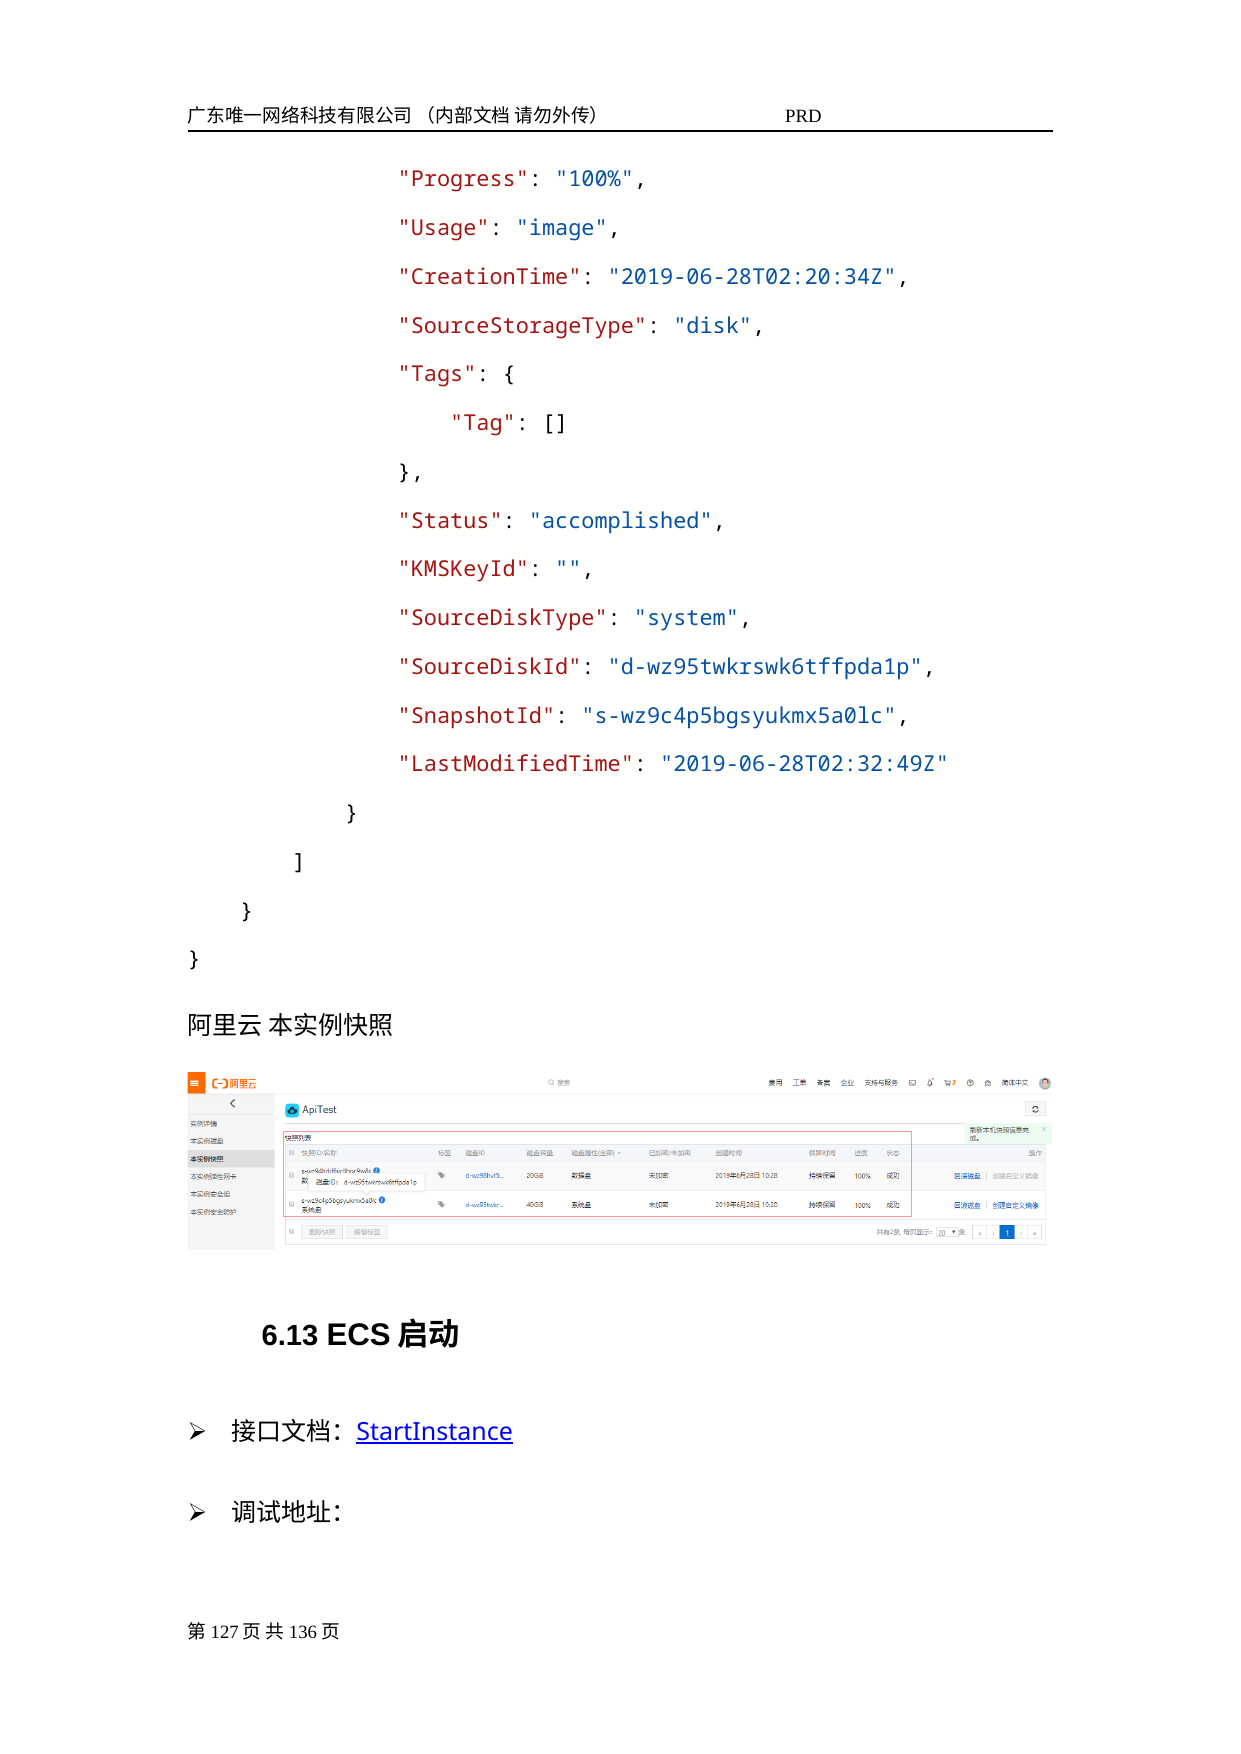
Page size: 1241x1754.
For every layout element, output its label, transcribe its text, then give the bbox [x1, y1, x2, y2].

list 调试地址： [187, 1478, 1053, 1543]
text "LastModifiedTime": "2019-06-28T02:32:49Z" [187, 747, 1053, 779]
text "CreationTime": "2019-06-28T02:20:34Z", [187, 259, 1053, 292]
text } [187, 796, 1053, 828]
text "Tag": [] [187, 406, 1053, 438]
list 接口文档：StartInstance [187, 1397, 1053, 1462]
text "SourceDiskType": "system", [187, 601, 1053, 633]
text "KMSKeyId": "", [187, 552, 1053, 584]
text "Tags": { [187, 357, 1053, 389]
text "SourceStorageType": "disk", [187, 308, 1053, 341]
text }, [187, 454, 1053, 487]
text "Usage": "image", [187, 211, 1053, 243]
text } [187, 942, 1053, 974]
text "SourceDiskId": "d-wz95twkrswk6tffpda1p", [187, 649, 1053, 682]
text "Status": "accomplished", [187, 503, 1053, 536]
text ] [187, 844, 1053, 877]
text 阿里云 本实例快照 [187, 991, 1053, 1056]
text } [187, 893, 1053, 926]
picture [187, 1072, 1053, 1250]
subtitle ECS启动 [261, 1299, 1053, 1364]
text "SnapshotId": "s-wz9c4p5bgsyukmx5a0lc", [187, 698, 1053, 731]
text "Progress": "100%", [187, 162, 1053, 194]
